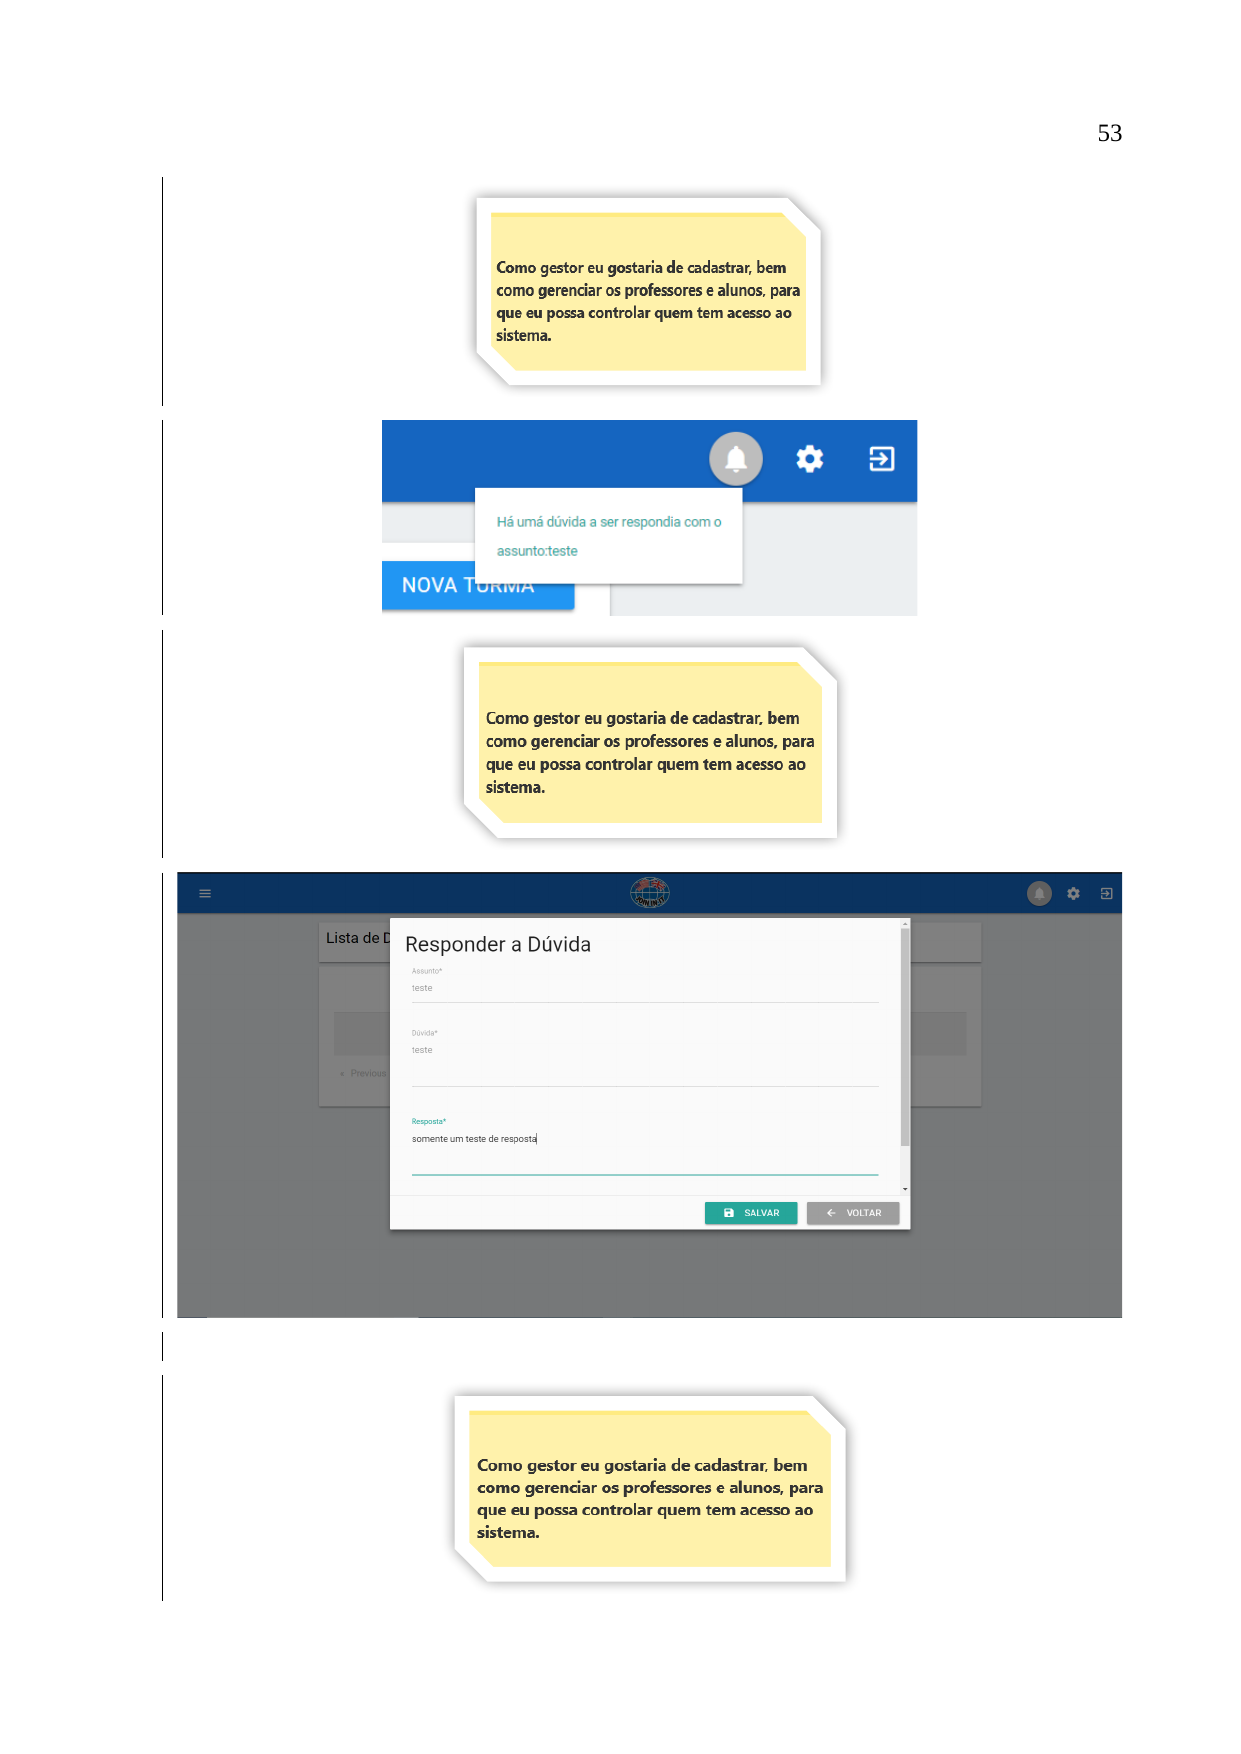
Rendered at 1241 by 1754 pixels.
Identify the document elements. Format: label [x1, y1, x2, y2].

picture [479, 662, 822, 823]
picture [470, 1411, 830, 1566]
picture [492, 213, 806, 370]
picture [177, 872, 1123, 1318]
picture [382, 420, 918, 616]
